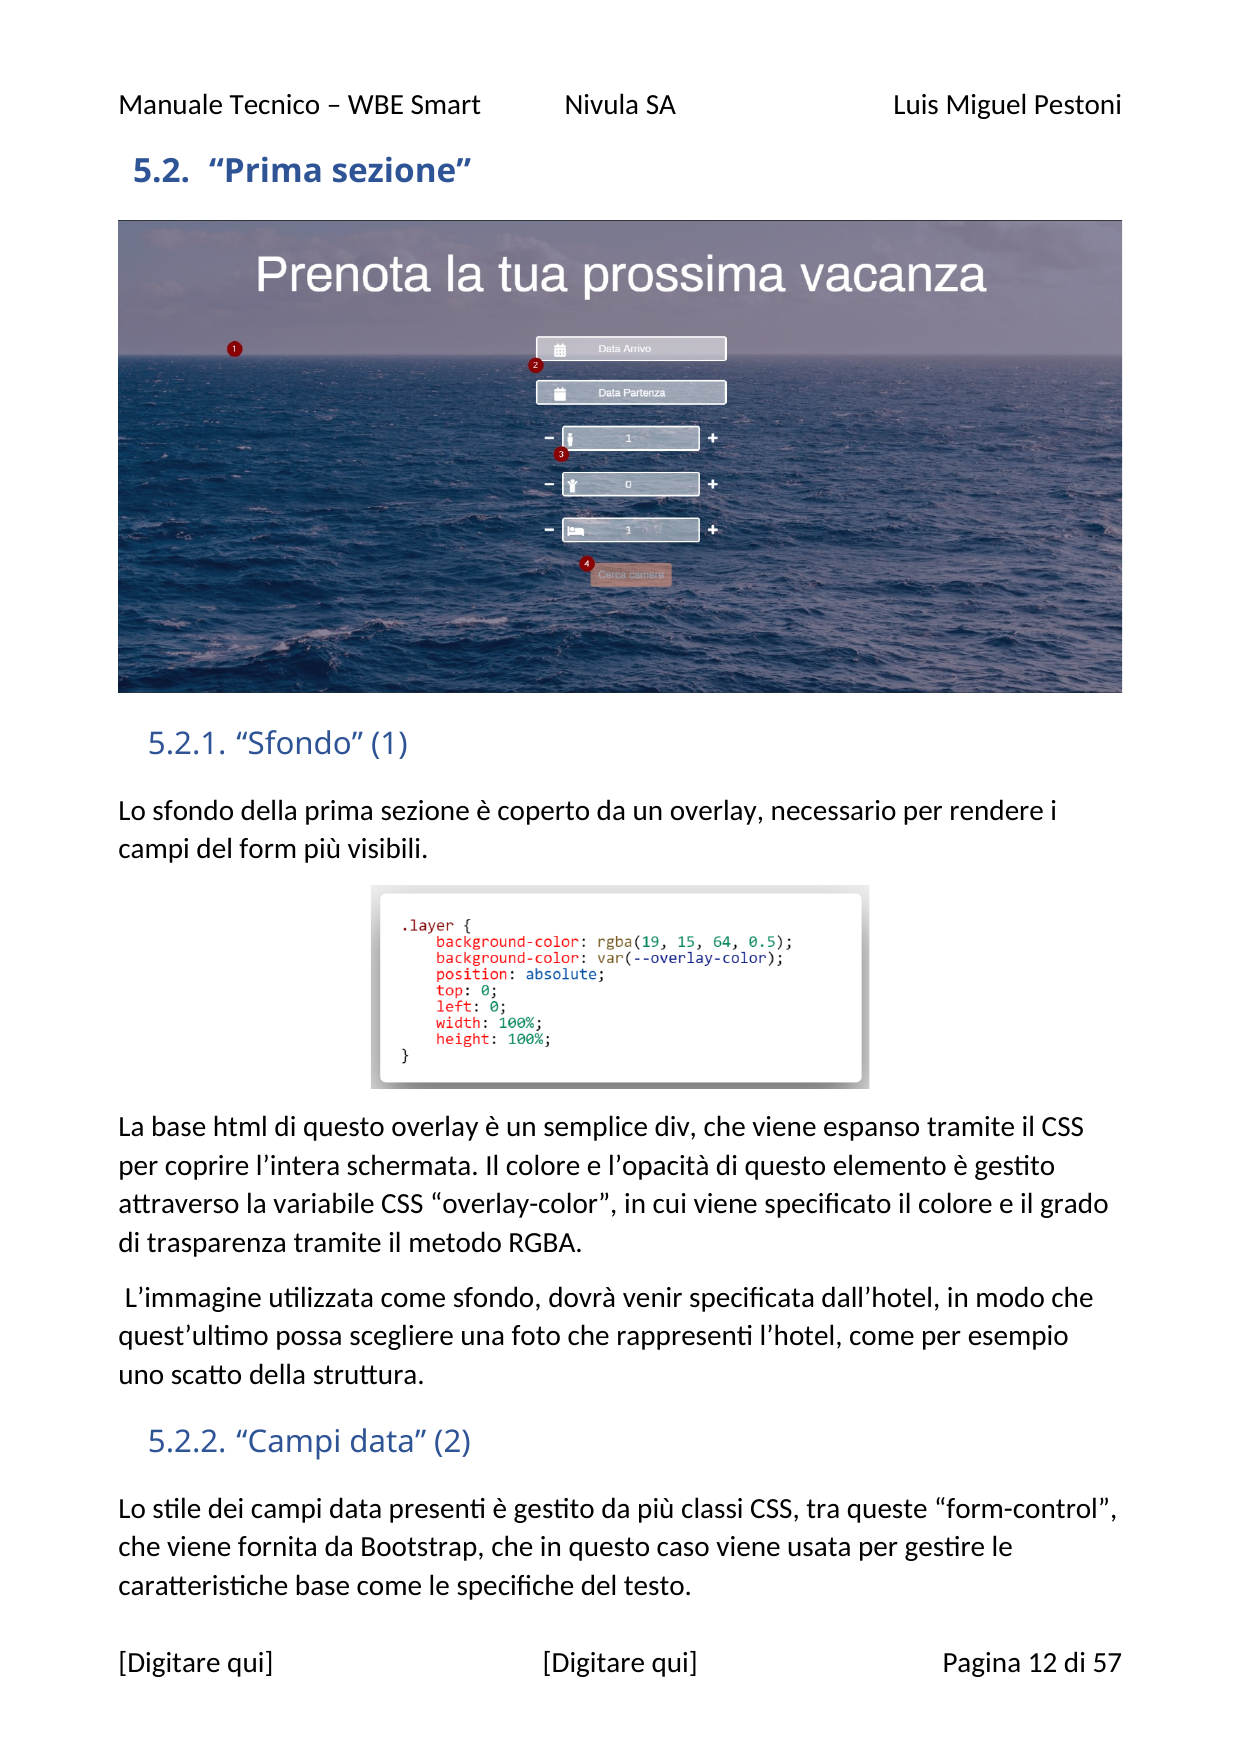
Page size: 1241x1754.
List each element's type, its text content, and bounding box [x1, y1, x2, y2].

picture [118, 220, 1123, 693]
text Lo stile dei campi data presenti è gestito da più classi CSS, tra queste “form-control”, che viene fornita da Bootstrap, che in questo caso viene usata per gestire le caratteristiche base come le specifiche del testo. [118, 1490, 1122, 1603]
subtitle “Campi data” (2) [148, 1419, 1122, 1462]
picture [370, 885, 870, 1089]
subtitle “Sfondo” (1) [148, 721, 1122, 763]
subtitle “Prima sezione” [133, 147, 1122, 192]
text La base html di questo overlay è un semplice div, che viene espanso tramite il CSS per coprire l’intera schermata. Il colore e l’opacità di questo elemento è gestito attraverso la variabile CSS “overlay-color”, in cui viene specificato il colore e il grado di trasparenza tramite il metodo RGBA. [118, 1108, 1122, 1259]
text Lo sfondo della prima sezione è coperto da un overlay, necessario per rendere i campi del form più visibili. [118, 792, 1122, 866]
text L’immagine utilizzata come sfondo, dovrà venir specificata dall’hotel, in modo che quest’ultimo possa scegliere una foto che rappresenti l’hotel, come per esempio uno scatto della struttura. [118, 1279, 1122, 1391]
